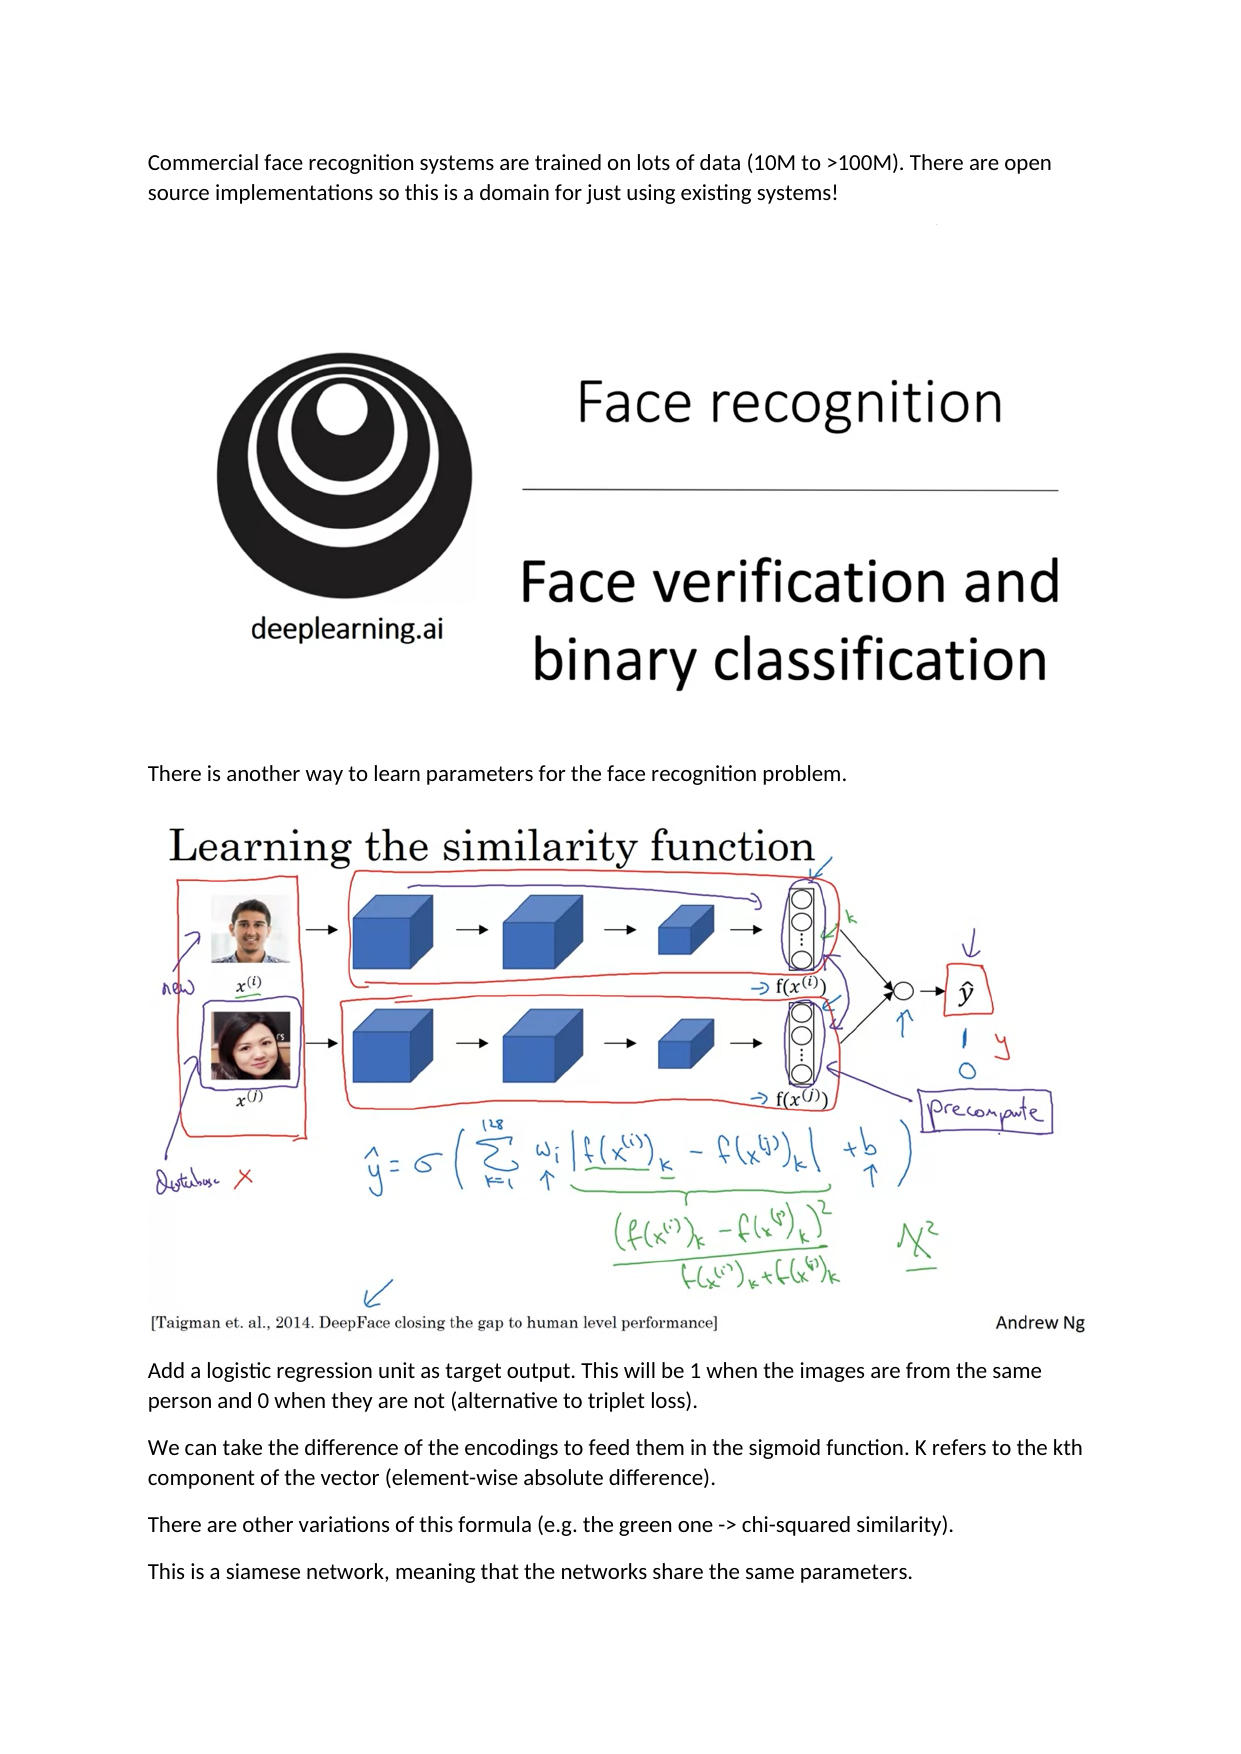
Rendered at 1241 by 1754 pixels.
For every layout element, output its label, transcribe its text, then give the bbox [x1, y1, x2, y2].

text Add a logistic regression unit as target output. This will be 1 when the images are from the same person and 0 when they are not (alternative to triplet loss). [148, 1356, 1093, 1414]
text This is a siamese network, meaning that the networks share the same parameters. [148, 1557, 1093, 1585]
text There are other variations of this formula (e.g. the green one -> chi-squared similarity). [148, 1510, 1093, 1538]
text Commercial face recognition systems are trained on lots of data (10M to >100M). There are open source implementations so this is a domain for just using existing systems! [148, 148, 1093, 206]
text There is another way to learn parameters for the face recognition problem. [148, 757, 1093, 787]
text We can take the difference of the encodings to feed them in the sigmoid function. K refers to the kth component of the vector (element-wise absolute difference). [148, 1433, 1093, 1491]
picture [147, 224, 1093, 757]
picture [147, 805, 1093, 1338]
